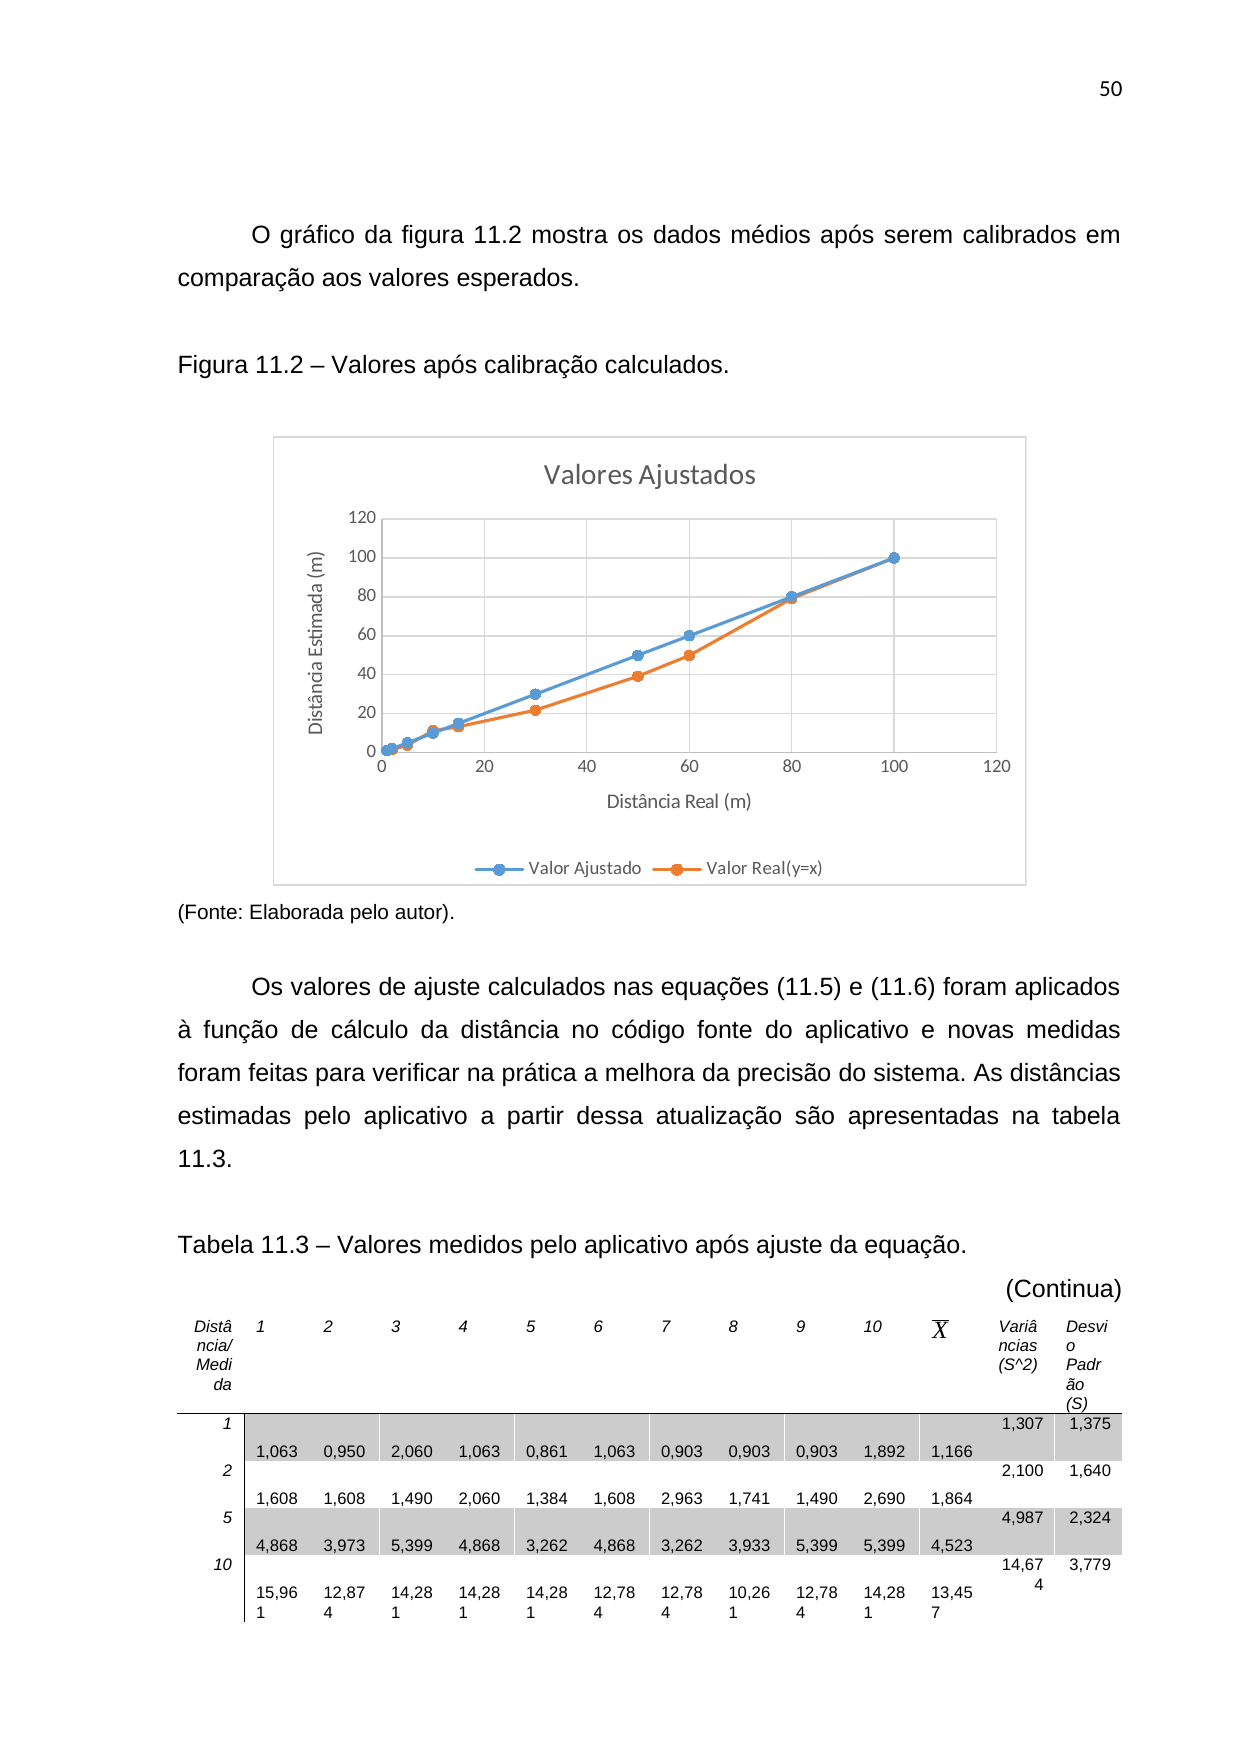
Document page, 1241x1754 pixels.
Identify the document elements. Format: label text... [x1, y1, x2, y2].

table_cell 1,864 [920, 1461, 987, 1508]
table_cell 13,457 [920, 1555, 987, 1622]
table_cell 4,523 [920, 1508, 987, 1555]
table_cell 0,903 [785, 1414, 852, 1461]
table_cell 14,674 [987, 1555, 1054, 1622]
text Tabela 11.3 – Valores medidos pelo aplicativo após ajuste da equação. [177, 1231, 1122, 1259]
table_cell 1,375 [1055, 1414, 1122, 1461]
text Figura 11.2 – Valores após calibração calculados. [177, 350, 1122, 378]
table_cell 14,281 [380, 1555, 447, 1622]
table_cell 1,307 [987, 1414, 1054, 1461]
text Os valores de ajuste calculados nas equações (11.5) e (11.6) foram aplicados à função de cálculo da distância no código fonte do aplicativo e novas medidas foram feitas para verificar na prática a melhora da precisão do sistema. As distâncias estimadas pelo aplicativo a partir dessa atualização são apresentadas na tabela 11.3. [177, 972, 1122, 1173]
table_cell 3,262 [650, 1508, 717, 1555]
table_cell 14,281 [515, 1555, 582, 1622]
table_cell 0,903 [717, 1414, 784, 1461]
table_cell 1,640 [1055, 1461, 1122, 1508]
table_cell 0,950 [312, 1414, 379, 1461]
table_header 5 [515, 1317, 582, 1413]
table_cell 5,399 [380, 1508, 447, 1555]
table_cell 10 [177, 1555, 244, 1622]
table_cell 1,063 [447, 1414, 514, 1461]
table_cell 5,399 [785, 1508, 852, 1555]
table_cell 1,063 [582, 1414, 649, 1461]
table_cell 12,874 [312, 1555, 379, 1622]
table_cell 1,741 [717, 1461, 784, 1508]
table_cell 1,490 [380, 1461, 447, 1508]
table_header 1 [245, 1317, 312, 1413]
table_cell 14,281 [447, 1555, 514, 1622]
table_cell 2,690 [852, 1461, 919, 1508]
table_cell 2,060 [380, 1414, 447, 1461]
table_header Distância/Medida [177, 1317, 244, 1413]
table_cell 2,060 [447, 1461, 514, 1508]
table_cell 4,868 [447, 1508, 514, 1555]
table_header Variâncias (S^2) [987, 1317, 1054, 1413]
table_cell 3,262 [515, 1508, 582, 1555]
table_header Desvio Padrão (S) [1055, 1317, 1122, 1413]
table_header [920, 1317, 987, 1413]
text (Continua) [177, 1274, 1122, 1302]
table_header 2 [312, 1317, 379, 1413]
table_cell 0,903 [650, 1414, 717, 1461]
table_cell 5,399 [852, 1508, 919, 1555]
table_cell 3,779 [1055, 1555, 1122, 1622]
table_cell 1,166 [920, 1414, 987, 1461]
table_cell 2,100 [987, 1461, 1054, 1508]
table_cell 2,963 [650, 1461, 717, 1508]
text (Fonte: Elaborada pelo autor). [177, 900, 1122, 924]
table_cell 10,261 [717, 1555, 784, 1622]
table_header 7 [650, 1317, 717, 1413]
table_cell 12,784 [785, 1555, 852, 1622]
table_header 10 [852, 1317, 919, 1413]
text O gráfico da figura 11.2 mostra os dados médios após serem calibrados em comparação aos valores esperados. [177, 220, 1122, 292]
table_cell 14,281 [852, 1555, 919, 1622]
table_cell 12,784 [650, 1555, 717, 1622]
table_cell 12,784 [582, 1555, 649, 1622]
table_cell 1,384 [515, 1461, 582, 1508]
table_cell 5 [177, 1508, 244, 1555]
table_cell 4,868 [582, 1508, 649, 1555]
table_cell 2,324 [1055, 1508, 1122, 1555]
table_header 4 [447, 1317, 514, 1413]
table_cell 0,861 [515, 1414, 582, 1461]
table_header 9 [785, 1317, 852, 1413]
table_cell 4,868 [245, 1508, 312, 1555]
table_cell 1,892 [852, 1414, 919, 1461]
table_cell 1,490 [785, 1461, 852, 1508]
table_cell 3,933 [717, 1508, 784, 1555]
table_header 8 [717, 1317, 784, 1413]
table_cell 15,961 [245, 1555, 312, 1622]
table_cell 1,063 [245, 1414, 312, 1461]
table_cell 1 [177, 1414, 244, 1461]
table_cell 1,608 [312, 1461, 379, 1508]
table_cell 2 [177, 1461, 244, 1508]
table_cell 3,973 [312, 1508, 379, 1555]
table_header 6 [582, 1317, 649, 1413]
table_header 3 [380, 1317, 447, 1413]
table_cell 4,987 [987, 1508, 1054, 1555]
table_cell 1,608 [245, 1461, 312, 1508]
table_cell 1,608 [582, 1461, 649, 1508]
